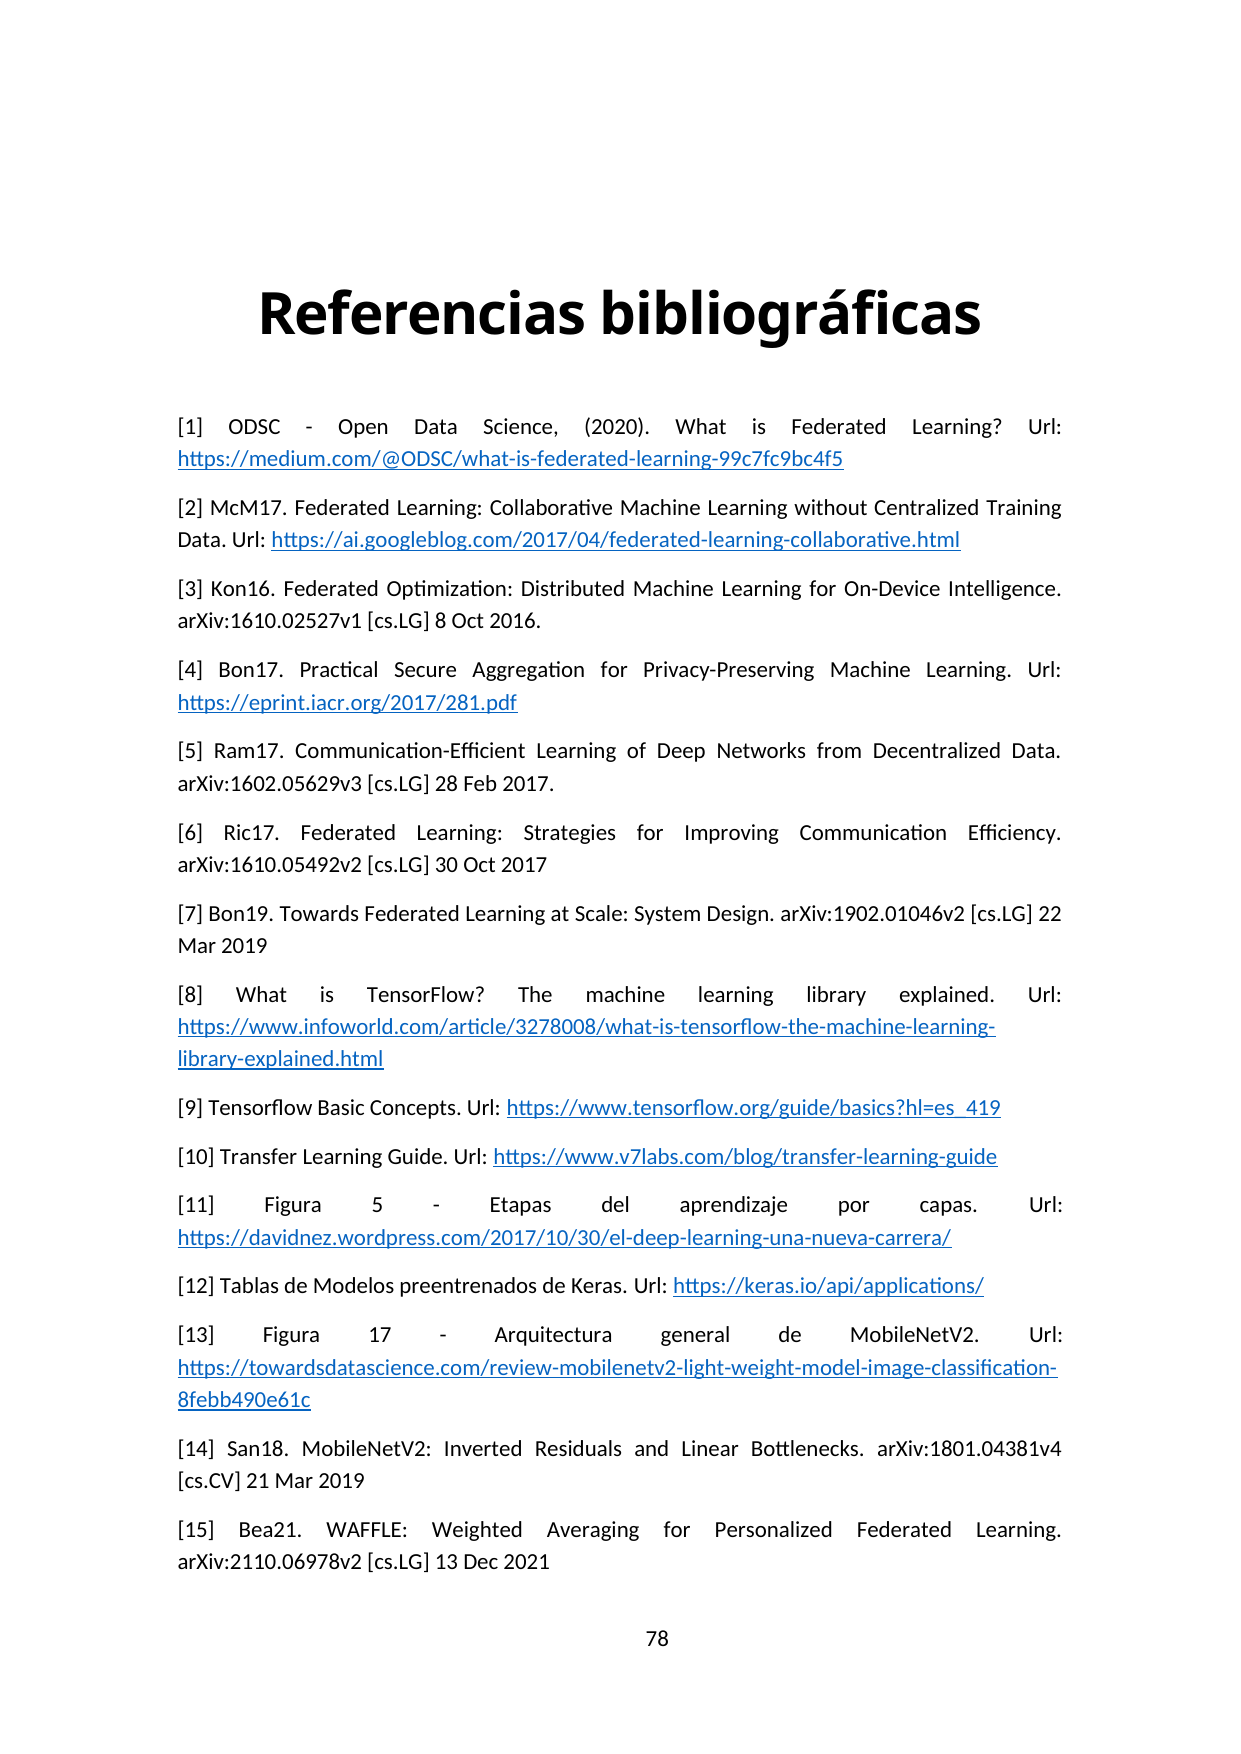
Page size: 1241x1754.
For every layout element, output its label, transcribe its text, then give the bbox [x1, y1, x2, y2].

text [13] Figura 17 - Arquitectura general de MobileNetV2. Url: https://towardsdatascience.com/review-mobilenetv2-light-weight-model-image-classification-8febb490e61c [177, 1321, 1063, 1413]
text [10] Transfer Learning Guide. Url: https://www.v7labs.com/blog/transfer-learning-guide [177, 1142, 1063, 1170]
text [2] McM17. Federated Learning: Collaborative Machine Learning without Centralized Training Data. Url: https://ai.googleblog.com/2017/04/federated-learning-collaborative.html [177, 493, 1063, 554]
text [1] ODSC - Open Data Science, (2020). What is Federated Learning? Url: https://medium.com/@ODSC/what-is-federated-learning-99c7fc9bc4f5 [177, 412, 1063, 473]
text [7] Bon19. Towards Federated Learning at Scale: System Design. arXiv:1902.01046v2 [cs.LG] 22 Mar 2019 [177, 899, 1063, 959]
text [9] Tensorflow Basic Concepts. Url: https://www.tensorflow.org/guide/basics?hl=es_419 [177, 1093, 1063, 1121]
text [12] Tablas de Modelos preentrenados de Keras. Url: https://keras.io/api/applications/ [177, 1272, 1063, 1300]
text [8] What is TensorFlow? The machine learning library explained. Url: https://www.infoworld.com/article/3278008/what-is-tensorflow-the-machine-learning-library-explained.html [177, 980, 1063, 1072]
text [3] Kon16. Federated Optimization: Distributed Machine Learning for On-Device Intelligence. arXiv:1610.02527v1 [cs.LG] 8 Oct 2016. [177, 574, 1063, 635]
text [6] Ric17. Federated Learning: Strategies for Improving Communication Efficiency. arXiv:1610.05492v2 [cs.LG] 30 Oct 2017 [177, 818, 1063, 878]
text [4] Bon17. Practical Secure Aggregation for Privacy-Preserving Machine Learning. Url: https://eprint.iacr.org/2017/281.pdf [177, 656, 1063, 716]
text [15] Bea21. WAFFLE: Weighted Averaging for Personalized Federated Learning. arXiv:2110.06978v2 [cs.LG] 13 Dec 2021 [177, 1515, 1063, 1575]
title Referencias bibliográficas [177, 272, 1063, 352]
text [5] Ram17. Communication-Efficient Learning of Deep Networks from Decentralized Data. arXiv:1602.05629v3 [cs.LG] 28 Feb 2017. [177, 737, 1063, 797]
text [11] Figura 5 - Etapas del aprendizaje por capas. Url: https://davidnez.wordpress.com/2017/10/30/el-deep-learning-una-nueva-carrera/ [177, 1191, 1063, 1251]
text [14] San18. MobileNetV2: Inverted Residuals and Linear Bottlenecks. arXiv:1801.04381v4 [cs.CV] 21 Mar 2019 [177, 1434, 1063, 1494]
